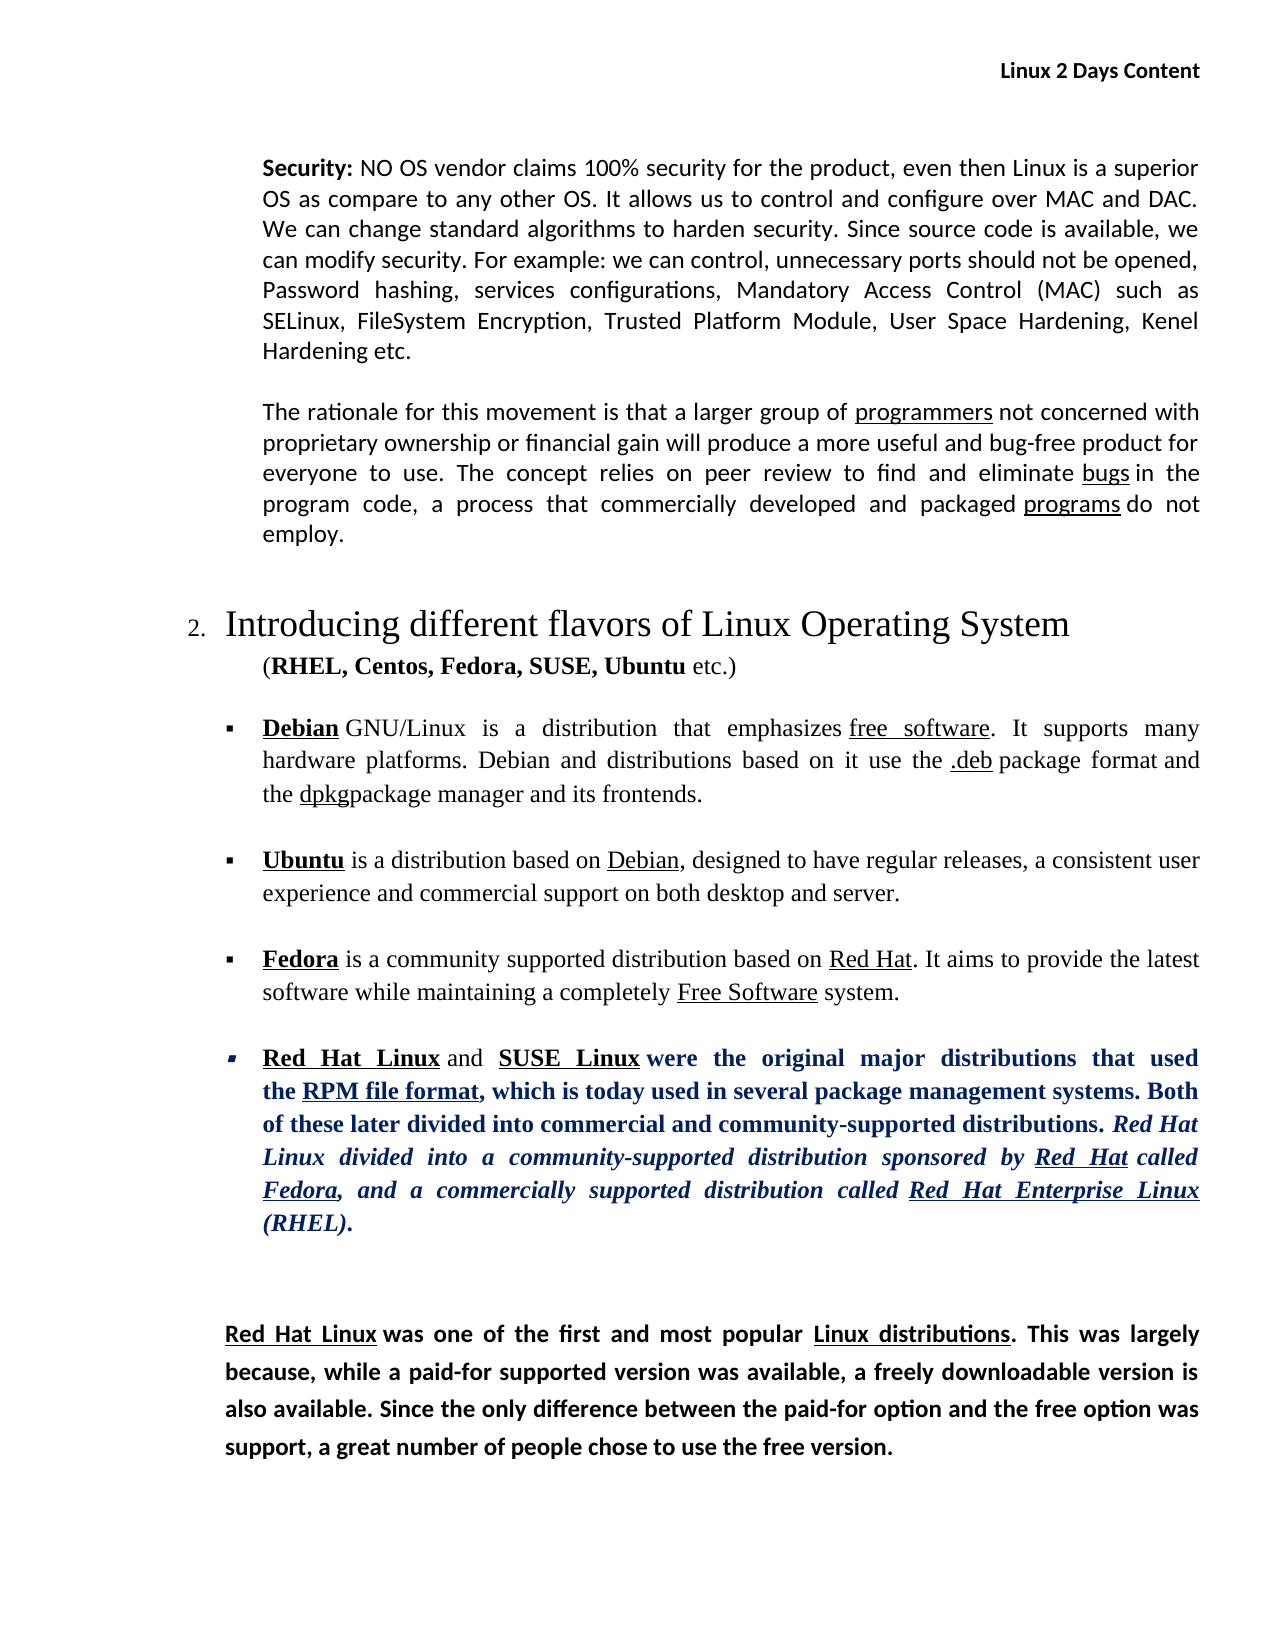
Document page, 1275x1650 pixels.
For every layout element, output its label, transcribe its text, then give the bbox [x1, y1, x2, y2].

list Ubuntu is a distribution based on Debian, designed to have regular releases, a consistent user experience and commercial support on both desktop and server. [225, 845, 1200, 906]
text Security: NO OS vendor claims 100% security for the product, even then Linux is a superior OS as compare to any other OS. It allows us to control and configure over MAC and DAC. We can change standard algorithms to harden security. Since source code is available, we can modify security. For example: we can control, unnecessary ports should not be opened, Password hashing, services configurations, Mandatory Access Control (MAC) such as SELinux, FileSystem Encryption, Trusted Platform Module, User Space Hardening, Kenel Hardening etc. [262, 152, 1200, 366]
list Debian GNU/Linux is a distribution that emphasizes free software. It supports many hardware platforms. Debian and distributions based on it use the .deb package format and the dpkgpackage manager and its frontends. [225, 713, 1200, 807]
text Red Hat Linux was one of the first and most popular Linux distributions. This was largely because, while a paid-for supported version was available, a freely downloadable version is also available. Since the only difference between the paid-for option and the free option was support, a great number of people chose to use the free version. [225, 1312, 1200, 1461]
text The rationale for this movement is that a larger group of programmers not concerned with proprietary ownership or financial gain will produce a more useful and bug-free product for everyone to use. The concept relies on peer review to find and eliminate bugs in the program code, a process that commercially developed and packaged programs do not employ. [262, 397, 1200, 549]
list Introducing different flavors of Linux Operating System [187, 601, 1200, 644]
list Red Hat Linux and SUSE Linux were the original major distributions that used the RPM file format, which is today used in several package management systems. Both of these later divided into commercial and community-supported distributions. Red Hat Linux divided into a community-supported distribution sponsored by Red Hat called Fedora, and a commercially supported distribution called Red Hat Enterprise Linux (RHEL). [225, 1043, 1200, 1237]
list (RHEL, Centos, Fedora, SUSE, Ubuntu etc.) [262, 651, 1200, 679]
list Fedora is a community supported distribution based on Red Hat. It aims to provide the latest software while maintaining a completely Free Software system. [225, 944, 1200, 1006]
